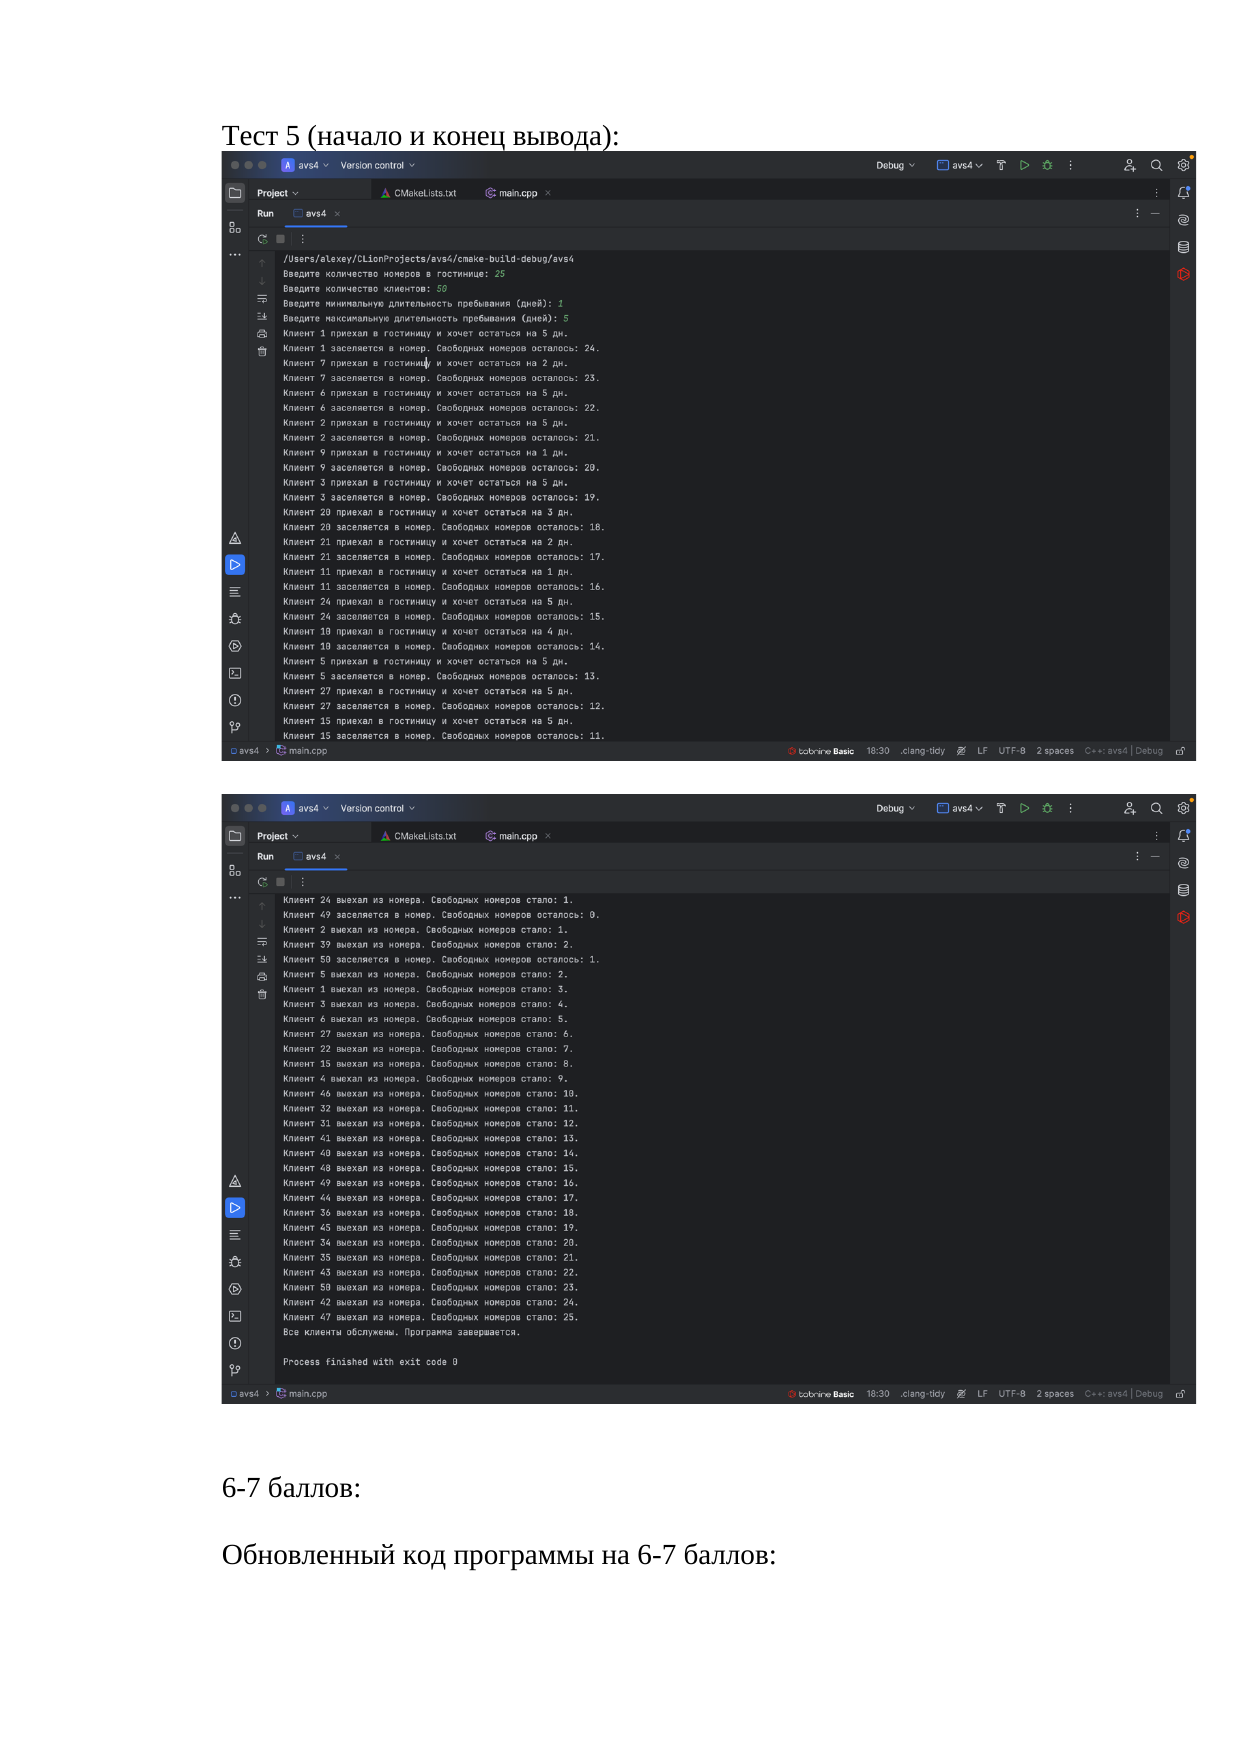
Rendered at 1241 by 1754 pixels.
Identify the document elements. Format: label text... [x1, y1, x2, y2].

text Обновленный код программы на 6-7 баллов: [177, 1537, 1152, 1571]
text 6-7 баллов: [177, 1470, 1152, 1504]
text Тест 5 (начало и конец вывода): [177, 118, 1152, 152]
picture [221, 151, 1197, 761]
picture [221, 794, 1197, 1404]
